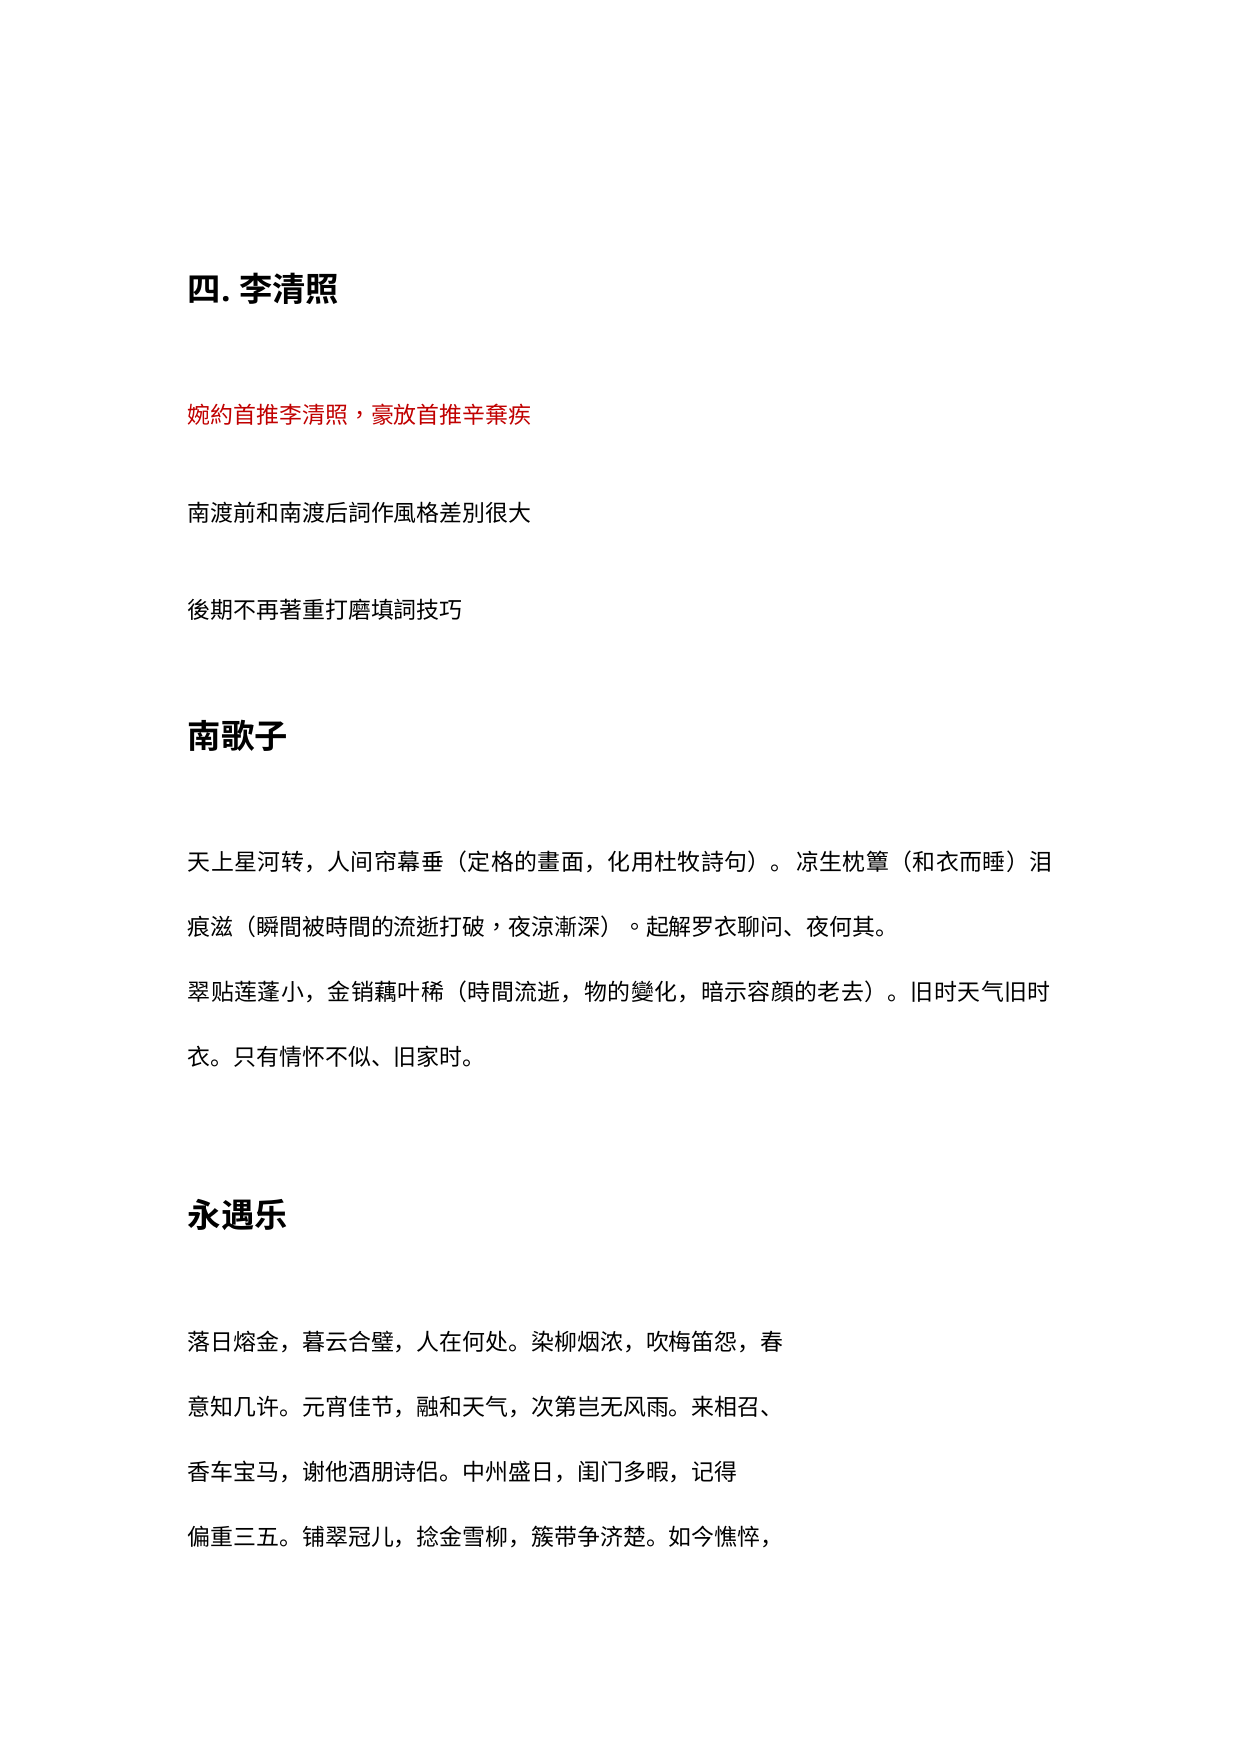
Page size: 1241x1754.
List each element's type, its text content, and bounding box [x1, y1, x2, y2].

text 落日熔金，暮云合璧，人在何处。染柳烟浓，吹梅笛怨，春 [187, 1307, 1053, 1372]
subtitle 永遇乐 [187, 1180, 1053, 1245]
text 南渡前和南渡后詞作風格差別很大 [187, 479, 1053, 544]
text 翠贴莲蓬小，金销藕叶稀（時間流逝，物的變化，暗示容顔的老去）。旧时天气旧时衣。只有情怀不似、旧家时。 [187, 958, 1053, 1088]
text 婉約首推李清照，豪放首推辛棄疾 [187, 381, 1053, 446]
text 後期不再著重打磨填詞技巧 [187, 576, 1053, 641]
subtitle 四. 李清照 [187, 254, 1053, 319]
text 香车宝马，谢他酒朋诗侣。中州盛日，闺门多暇，记得 [187, 1437, 1053, 1502]
text 天上星河转，人间帘幕垂（定格的畫面，化用杜牧詩句）。凉生枕簟（和衣而睡）泪痕滋（瞬間被時間的流逝打破，夜涼漸深）。起解罗衣聊问、夜何其。 [187, 828, 1053, 958]
text 偏重三五。铺翠冠儿，捻金雪柳，簇带争济楚。如今憔悴， [187, 1502, 1053, 1567]
text 意知几许。元宵佳节，融和天气，次第岂无风雨。来相召、 [187, 1372, 1053, 1437]
subtitle 南歌子 [187, 701, 1053, 766]
